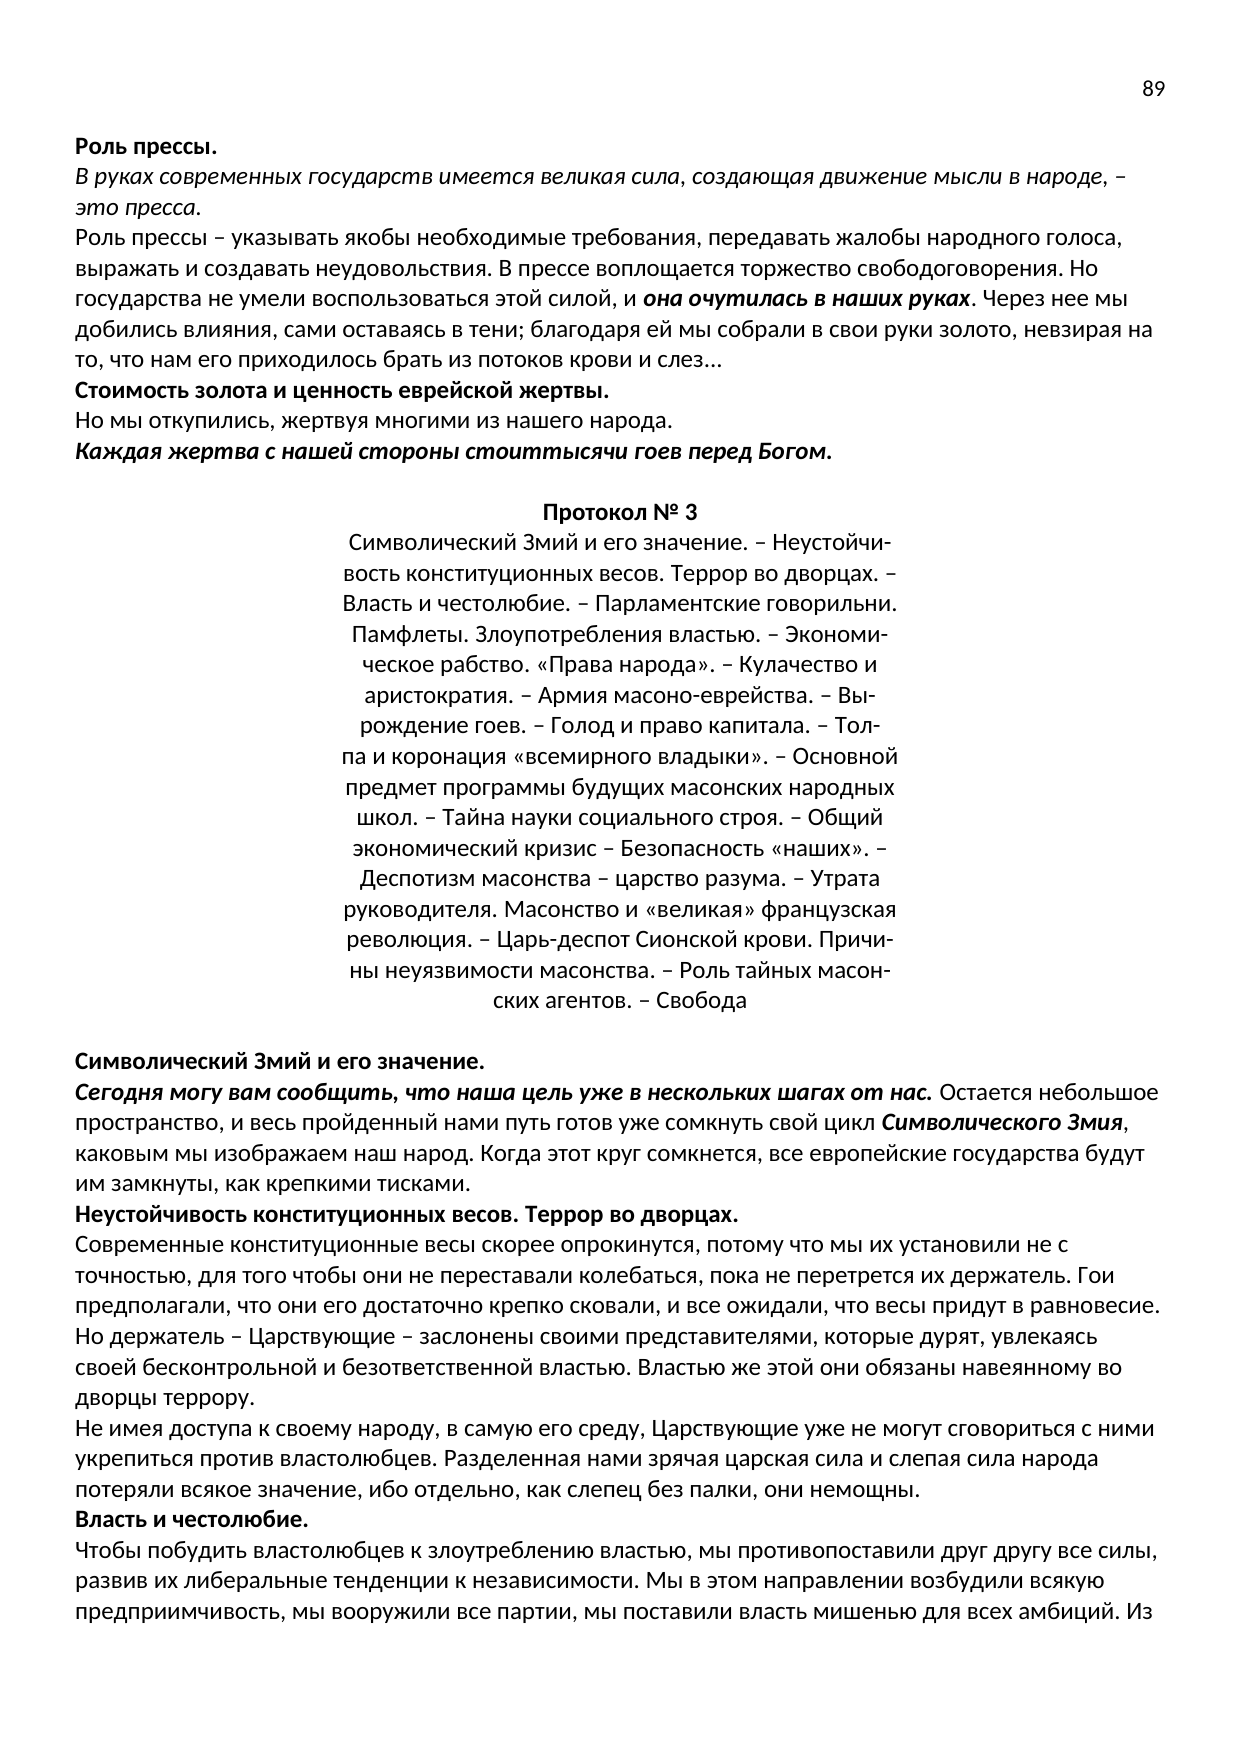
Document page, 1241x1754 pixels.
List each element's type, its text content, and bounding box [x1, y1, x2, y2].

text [75, 1534, 1165, 1625]
text своей бесконтрольной и безответственной властью. Властью же этой они обязаны навеянному во дворцы террору. [75, 1351, 1165, 1412]
text Власть и честолюбие. – Парламентские говорильни. [75, 588, 1165, 618]
text ских агентов. – Свобода [75, 984, 1165, 1015]
text экономический кризис – Безопасность «наших». – [75, 832, 1165, 862]
text Стоимость золота и ценность еврейской жертвы. [75, 374, 1165, 404]
text па и коронация «всемирного владыки». – Основной [75, 740, 1165, 771]
text Роль прессы. [75, 130, 1165, 160]
text Сегодня могу вам сообщить, что наша цель уже в нескольких шагах от нас. Остается небольшое пространство, и весь пройденный нами путь готов уже сомкнуть свой цикл Символического Змия, каковым мы изображаем наш народ. Когда этот круг сомкнется, все европейские государства будут им замкнуты, как крепкими тисками. [75, 1076, 1165, 1198]
text вость конституционных весов. Террор во дворцах. – [75, 557, 1165, 588]
text ческое рабство. «Права народа». – Кулачество и [75, 649, 1165, 679]
text Деспотизм масонства – царство разума. – Утрата [75, 862, 1165, 893]
text Символический Змий и его значение. – Неустойчи- [75, 527, 1165, 557]
text Власть и честолюбие. [75, 1503, 1165, 1534]
text Памфлеты. Злоупотребления властью. – Экономи- [75, 618, 1165, 649]
text Каждая жертва с нашей стороны стоиттысячи гоев перед Богом. [75, 435, 1165, 466]
text руководителя. Масонство и «великая» французская [75, 893, 1165, 923]
text аристократия. – Армия масоно-еврейства. – Вы- [75, 679, 1165, 710]
text Протокол № 3 [75, 496, 1165, 527]
text Современные конституционные весы скорее опрокинутся, потому что мы их установили не с точностью, для того чтобы они не переставали колебаться, пока не перетрется их держатель. Гои предполагали, что они его достаточно крепко сковали, и все ожидали, что весы придут в равновесие. Но держатель – Царствующие – заслонены своими представителями, которые дурят, увлекаясь [75, 1228, 1165, 1351]
text школ. – Тайна науки социального строя. – Общий [75, 801, 1165, 832]
text рождение гоев. – Голод и право капитала. – Тол- [75, 710, 1165, 740]
text предмет программы будущих масонских народных [75, 771, 1165, 801]
text ны неуязвимости масонства. – Роль тайных масон- [75, 954, 1165, 984]
text революция. – Царь-деспот Сионской крови. Причи- [75, 923, 1165, 954]
text Неустойчивость конституционных весов. Террор во дворцах. [75, 1198, 1165, 1228]
text В руках современных государств имеется великая сила, создающая движение мысли в народе, – это пресса. [75, 160, 1165, 221]
text Роль прессы – указывать якобы необходимые требования, передавать жалобы народного голоса, выражать и создавать неудовольствия. В прессе воплощается торжество свободоговорения. Но государства не умели воспользоваться этой силой, и она очутилась в наших руках. Через нее мы добились влияния, сами оставаясь в тени; благодаря ей мы собрали в свои руки золото, невзирая на то, что нам его приходилось брать из потоков крови и слез... [75, 221, 1165, 374]
text Символический Змий и его значение. [75, 1045, 1165, 1076]
text Но мы откупились, жертвуя многими из нашего народа. [75, 404, 1165, 435]
text Не имея доступа к своему народу, в самую его среду, Царствующие уже не могут сговориться с ними укрепиться против властолюбцев. Разделенная нами зрячая царская сила и слепая сила народа потеряли всякое значение, ибо отдельно, как слепец без палки, они немощны. [75, 1412, 1165, 1503]
